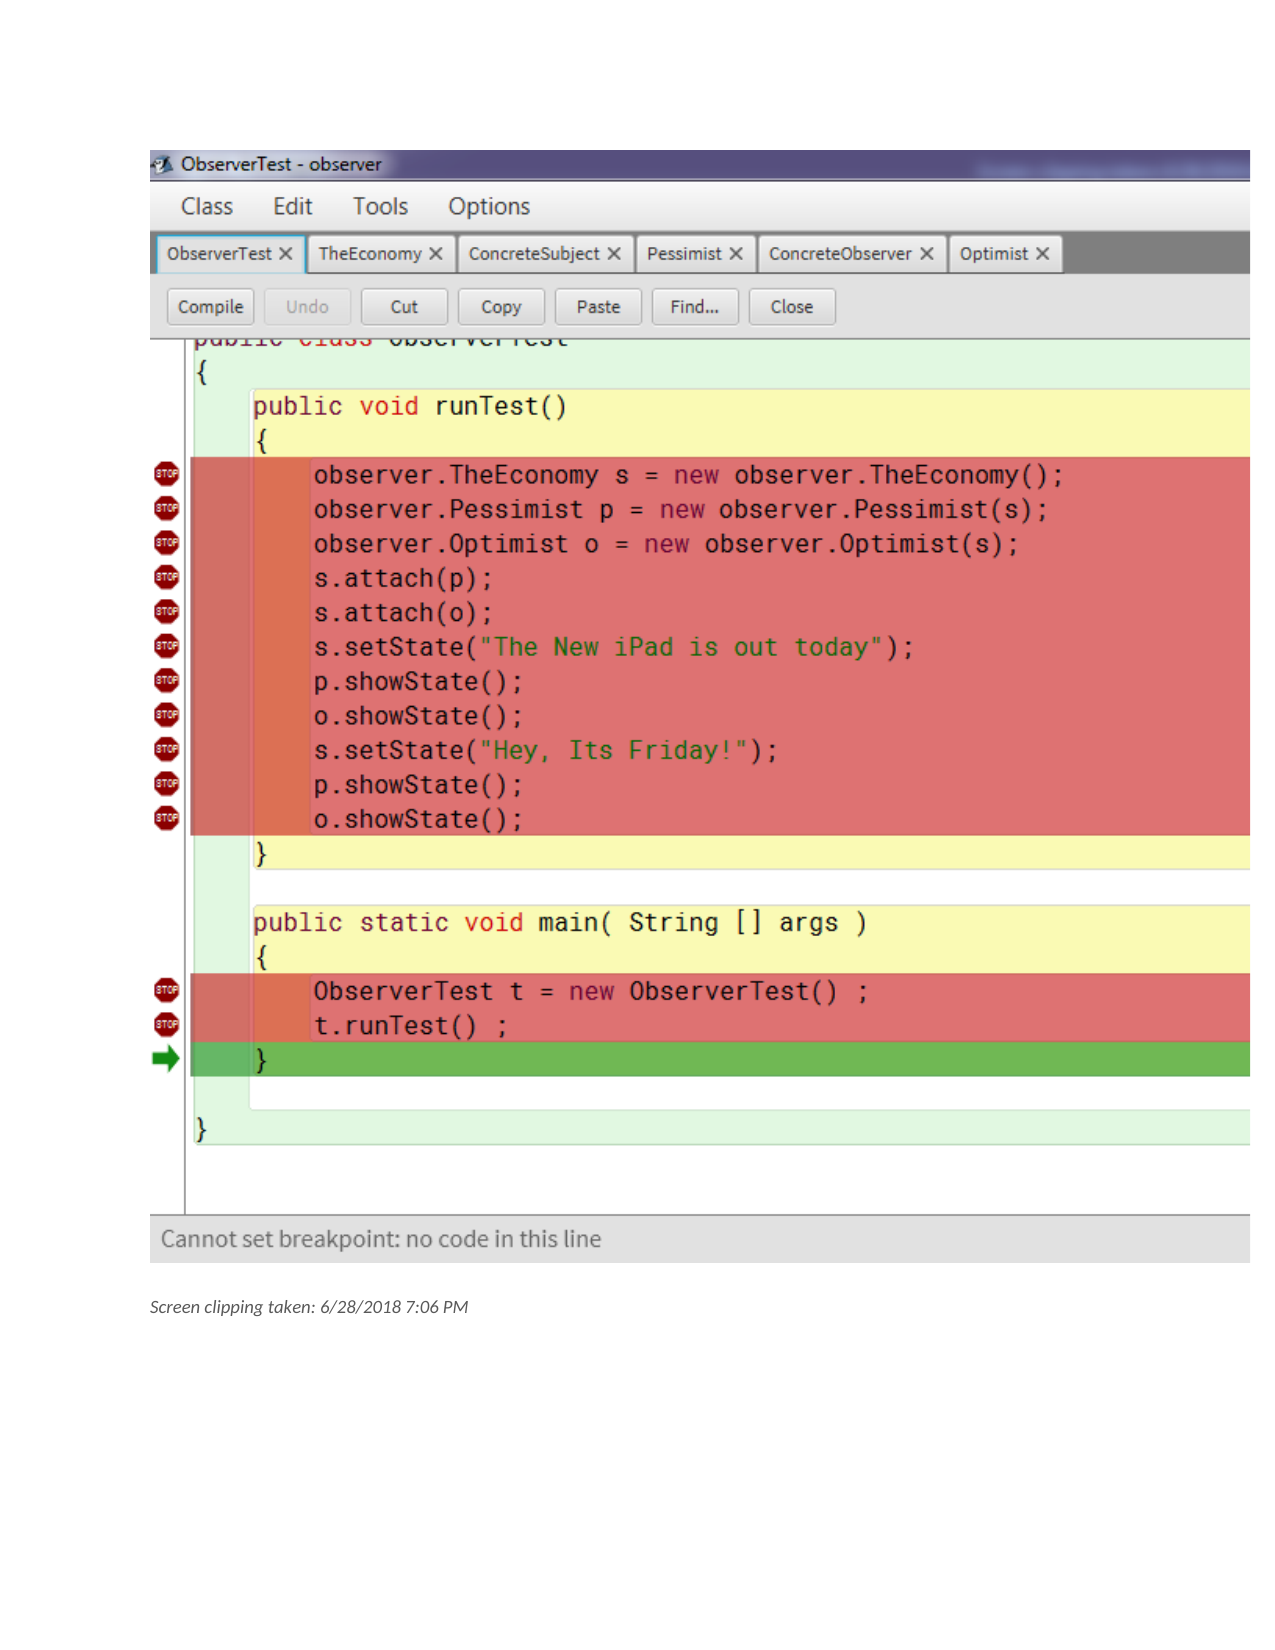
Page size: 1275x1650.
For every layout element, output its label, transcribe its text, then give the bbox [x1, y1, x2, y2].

text Screen clipping taken: 6/28/2018 7:06 PM [150, 1296, 1125, 1318]
picture [150, 150, 1250, 1263]
